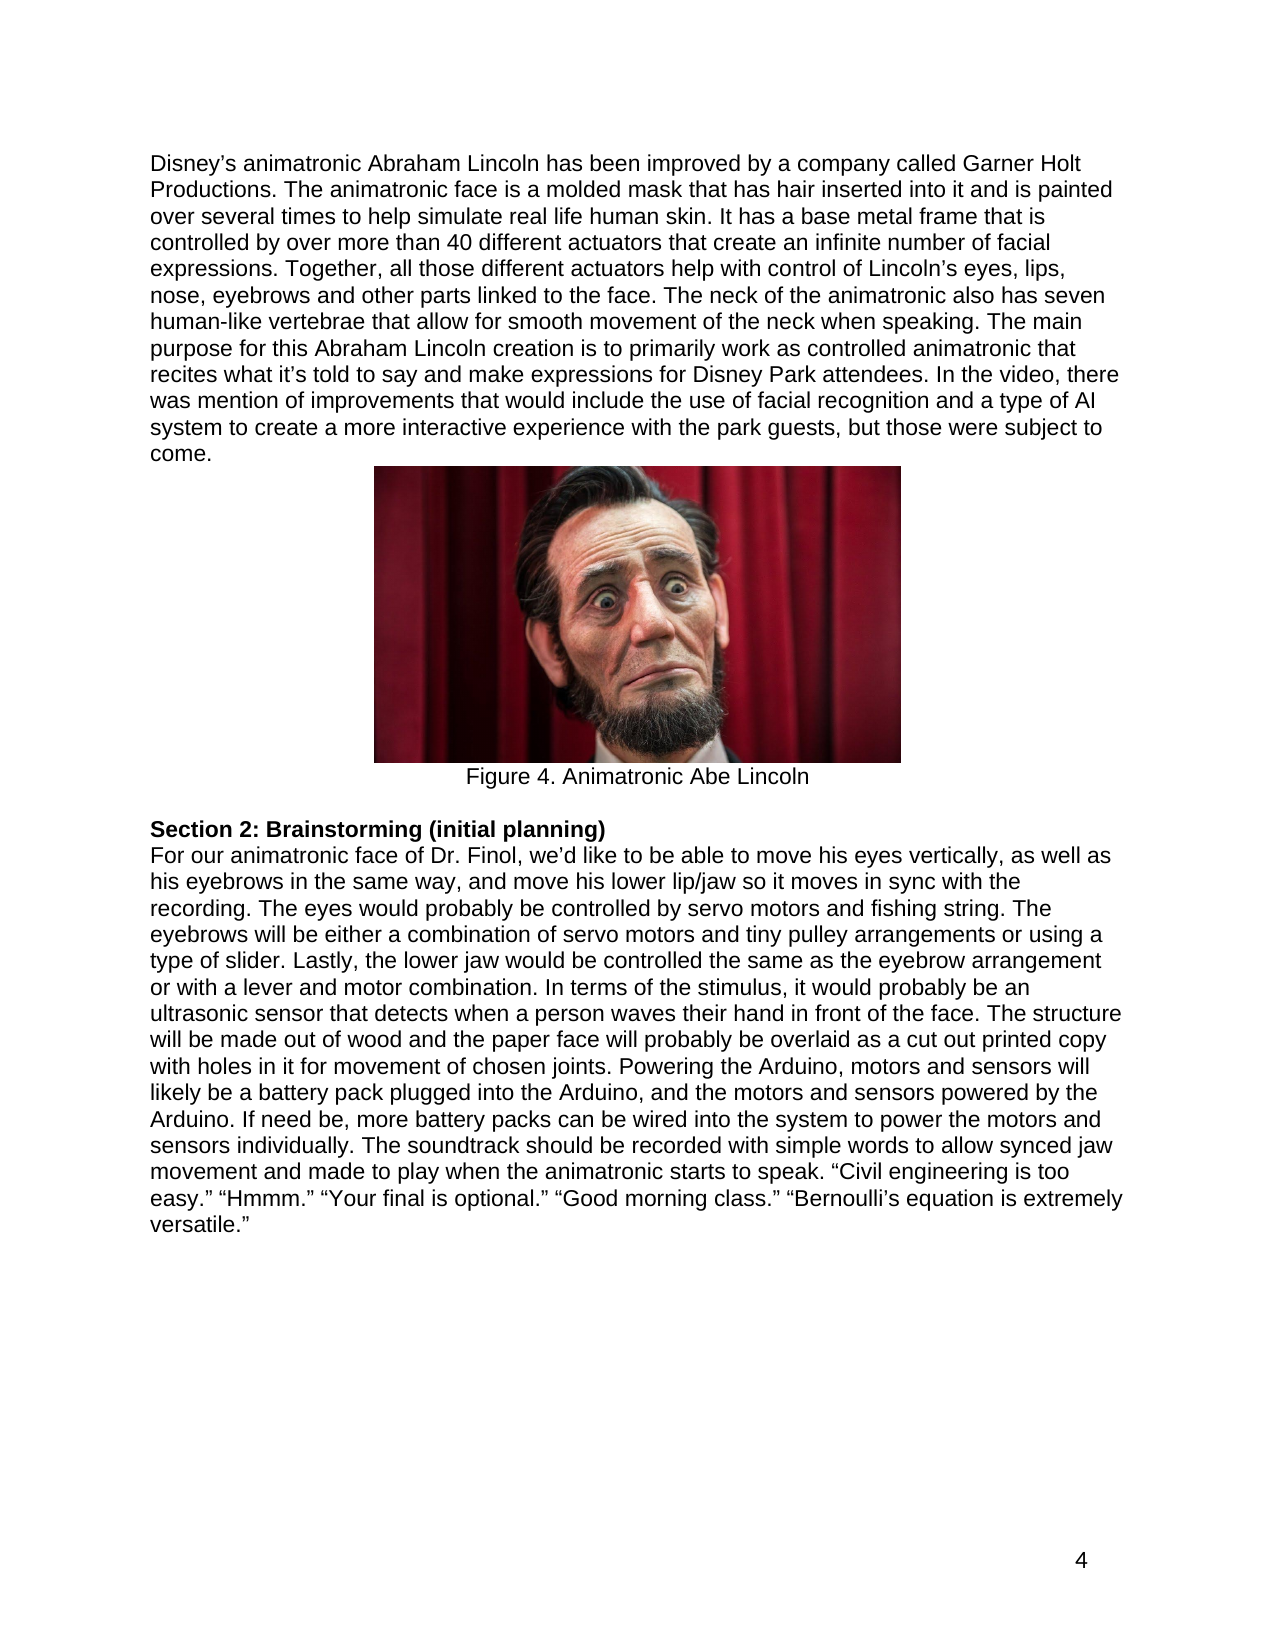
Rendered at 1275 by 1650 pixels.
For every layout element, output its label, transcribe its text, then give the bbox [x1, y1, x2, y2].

text Disney’s animatronic Abraham Lincoln has been improved by a company called Garner Holt Productions. The animatronic face is a molded mask that has hair inserted into it and is painted over several times to help simulate real life human skin. It has a base metal frame that is controlled by over more than 40 different actuators that create an infinite number of facial expressions. Together, all those different actuators help with control of Lincoln’s eyes, lips, nose, eyebrows and other parts linked to the face. The neck of the animatronic also has seven human-like vertebrae that allow for smooth movement of the neck when speaking. The main purpose for this Abraham Lincoln creation is to primarily work as controlled animatronic that recites what it’s told to say and make expressions for Disney Park attendees. In the video, there was mention of improvements that would include the use of facial recognition and a type of AI system to create a more interactive experience with the park guests, but those were subject to come. [150, 150, 1125, 466]
text Section 2: Brainstorming (initial planning) [150, 816, 1125, 842]
picture [374, 466, 901, 763]
text For our animatronic face of Dr. Finol, we’d like to be able to move his eyes vertically, as well as his eyebrows in the same way, and move his lower lip/jaw so it moves in sync with the recording. The eyes would probably be controlled by servo motors and fishing string. The eyebrows will be either a combination of servo motors and tiny pulley arrangements or using a type of slider. Lastly, the lower jaw would be controlled the same as the eyebrow arrangement or with a lever and motor combination. In terms of the stimulus, it would probably be an ultrasonic sensor that detects when a person waves their hand in front of the face. The structure will be made out of wood and the paper face will probably be overlaid as a cut out printed copy with holes in it for movement of chosen joints. Powering the Arduino, motors and sensors will likely be a battery pack plugged into the Arduino, and the motors and sensors powered by the Arduino. If need be, more battery packs can be wired into the system to power the motors and sensors individually. The soundtrack should be recorded with simple words to allow synced jaw movement and made to play when the animatronic starts to speak. “Civil engineering is too easy.” “Hmmm.” “Your final is optional.” “Good morning class.” “Bernoulli’s equation is extremely versatile.” [150, 842, 1125, 1237]
text Figure 4. Animatronic Abe Lincoln [150, 763, 1125, 789]
